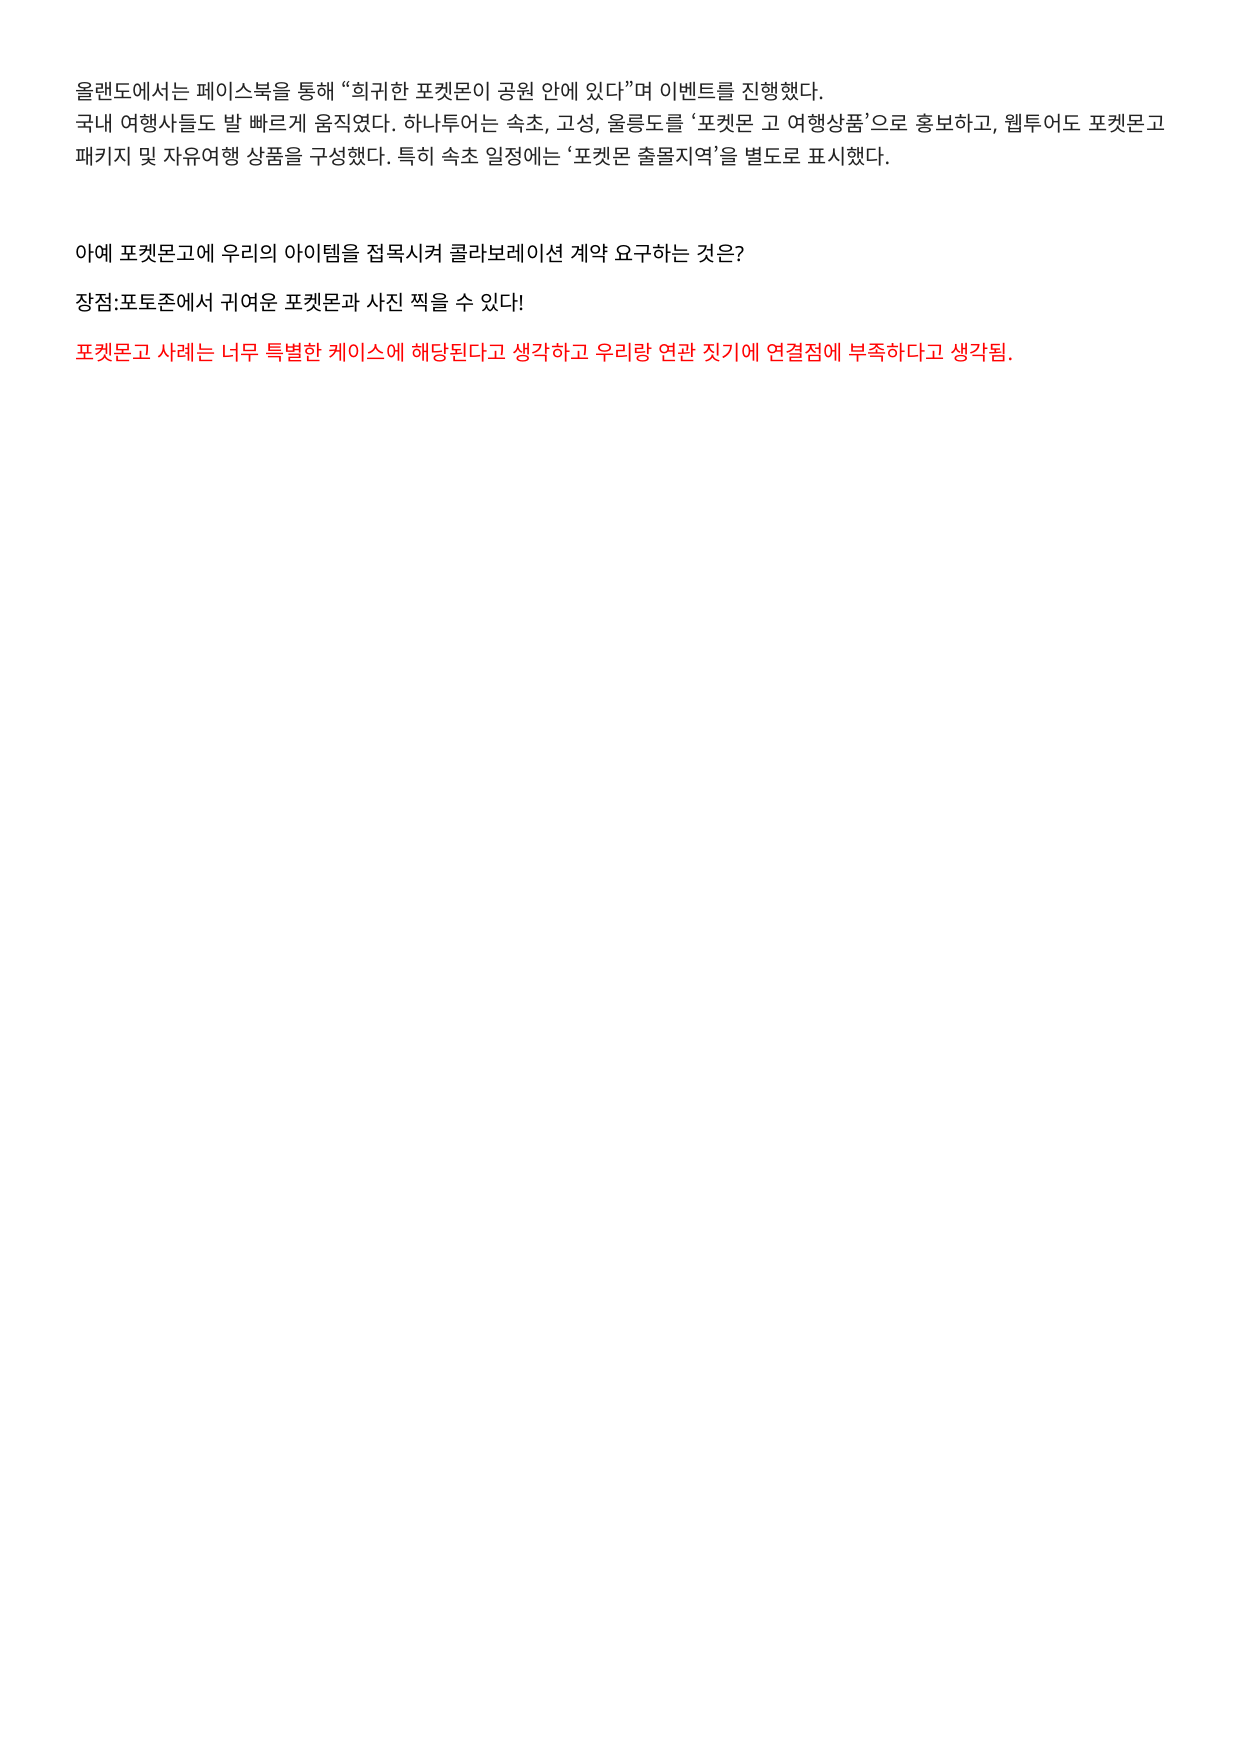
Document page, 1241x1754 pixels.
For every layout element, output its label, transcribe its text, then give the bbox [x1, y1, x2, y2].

text 장점:포토존에서 귀여운 포켓몬과 사진 찍을 수 있다! [75, 286, 1165, 317]
text 아예 포켓몬고에 우리의 아이템을 접목시켜 콜라보레이션 계약 요구하는 것은? [75, 237, 1165, 267]
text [75, 75, 1165, 171]
text 포켓몬고 사례는 너무 특별한 케이스에 해당된다고 생각하고 우리랑 연관 짓기에 연결점에 부족하다고 생각됨. [75, 336, 1165, 366]
